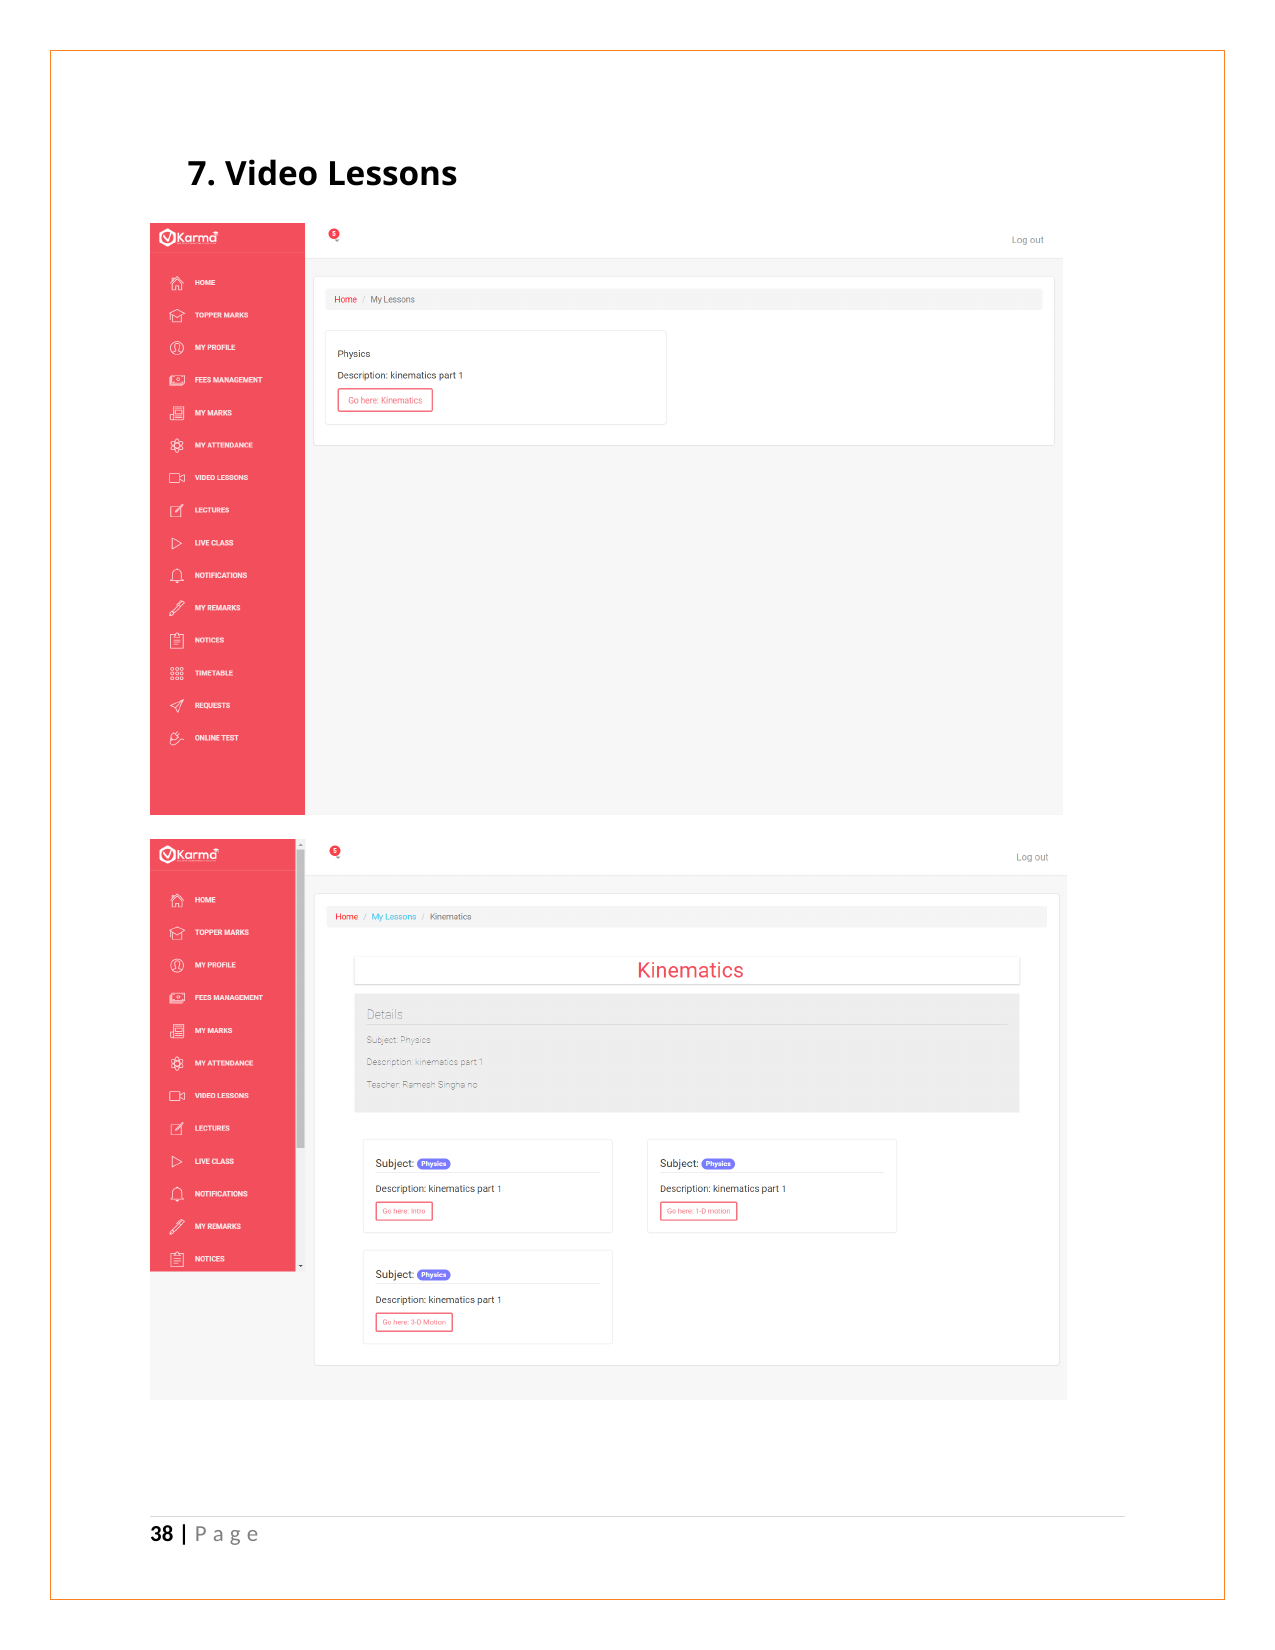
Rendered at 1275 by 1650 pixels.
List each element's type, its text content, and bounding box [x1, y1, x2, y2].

picture [150, 223, 1063, 815]
list Video Lessons [187, 150, 1125, 195]
picture [150, 839, 1068, 1400]
